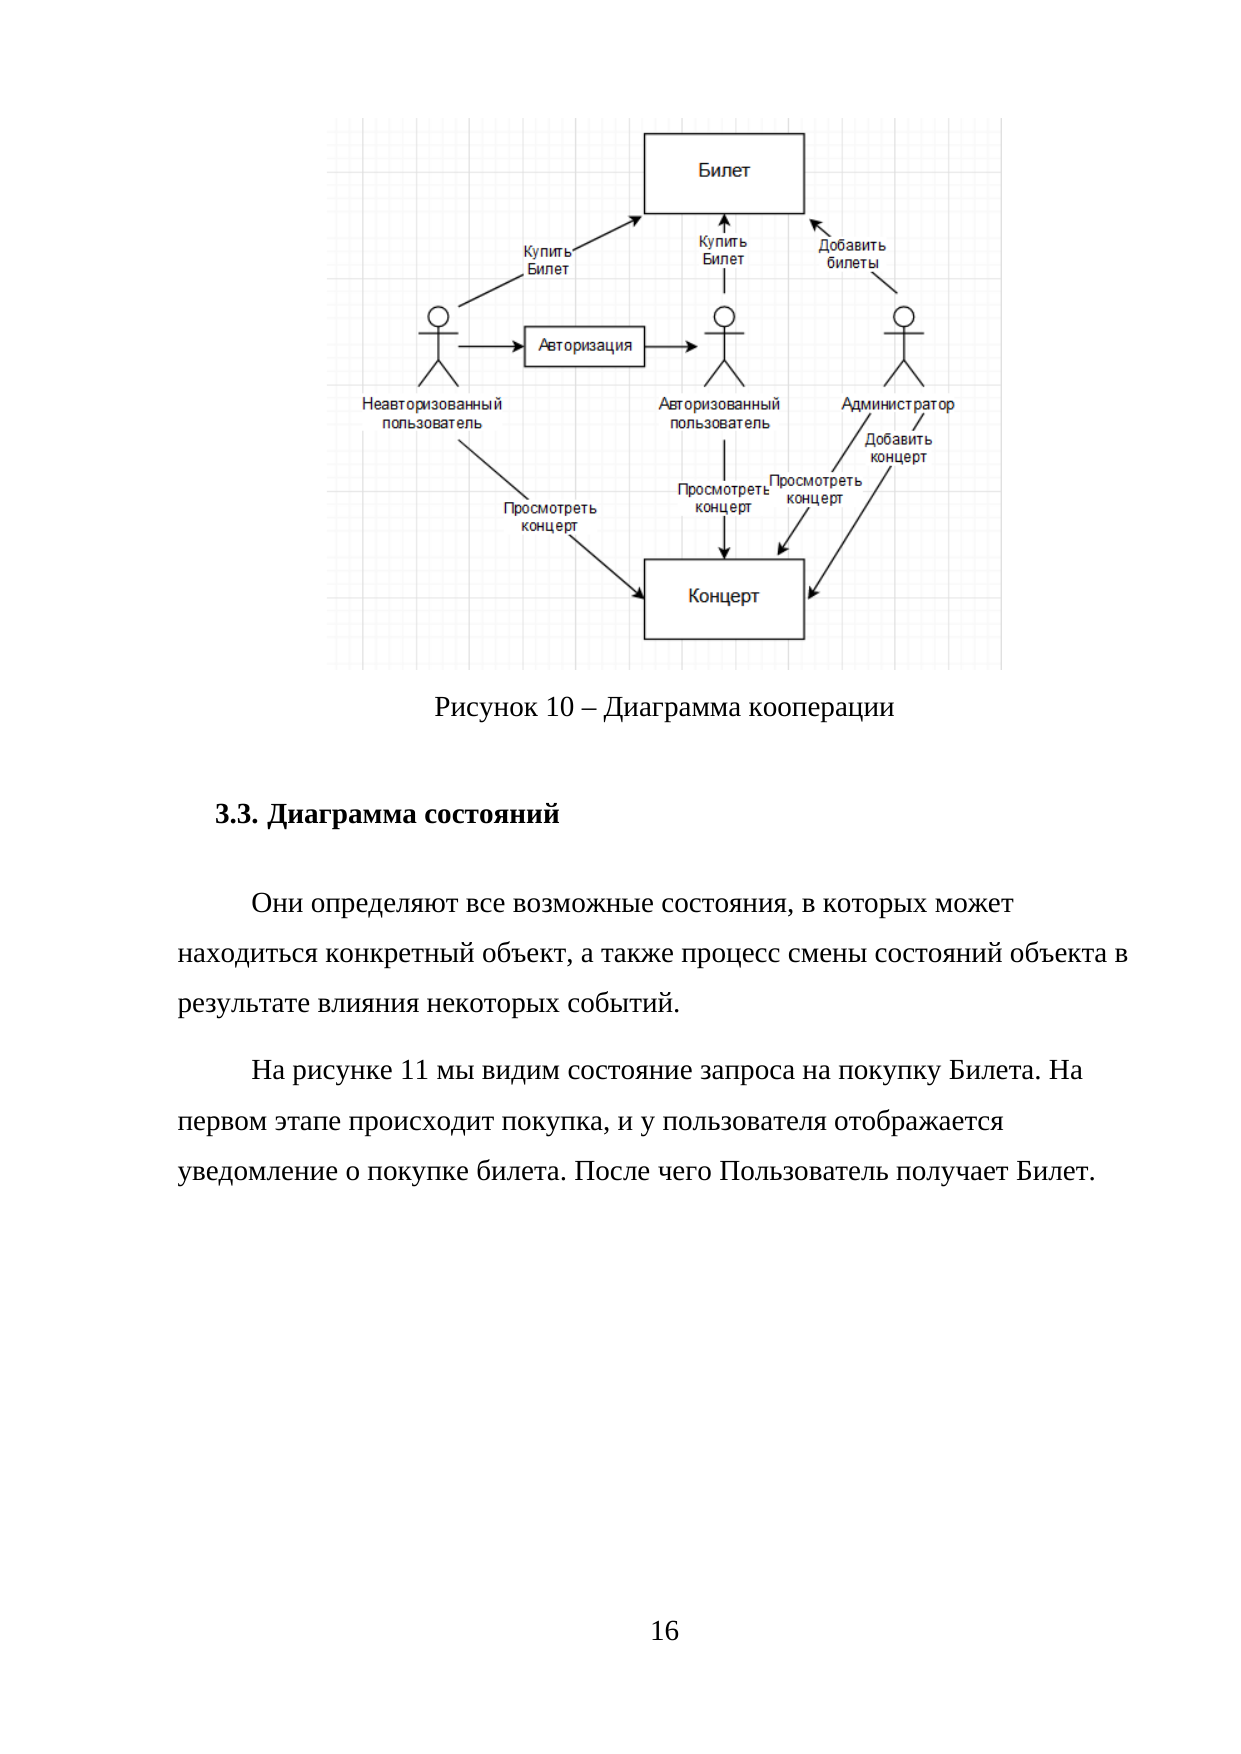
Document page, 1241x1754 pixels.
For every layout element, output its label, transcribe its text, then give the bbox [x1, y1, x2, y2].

text Рисунок 10 – Диаграмма кооперации [177, 689, 1152, 722]
text На рисунке 11 мы видим состояние запроса на покупку Билета. На первом этапе происходит покупка, и у пользователя отображается уведомление о покупке билета. После чего Пользователь получает Билет. [177, 1052, 1152, 1187]
picture [326, 118, 1002, 670]
subtitle Диаграмма состояний [215, 796, 1152, 829]
text Они определяют все возможные состояния, в которых может находиться конкретный объект, а также процесс смены состояний объекта в результате влияния некоторых событий. [177, 885, 1152, 1019]
